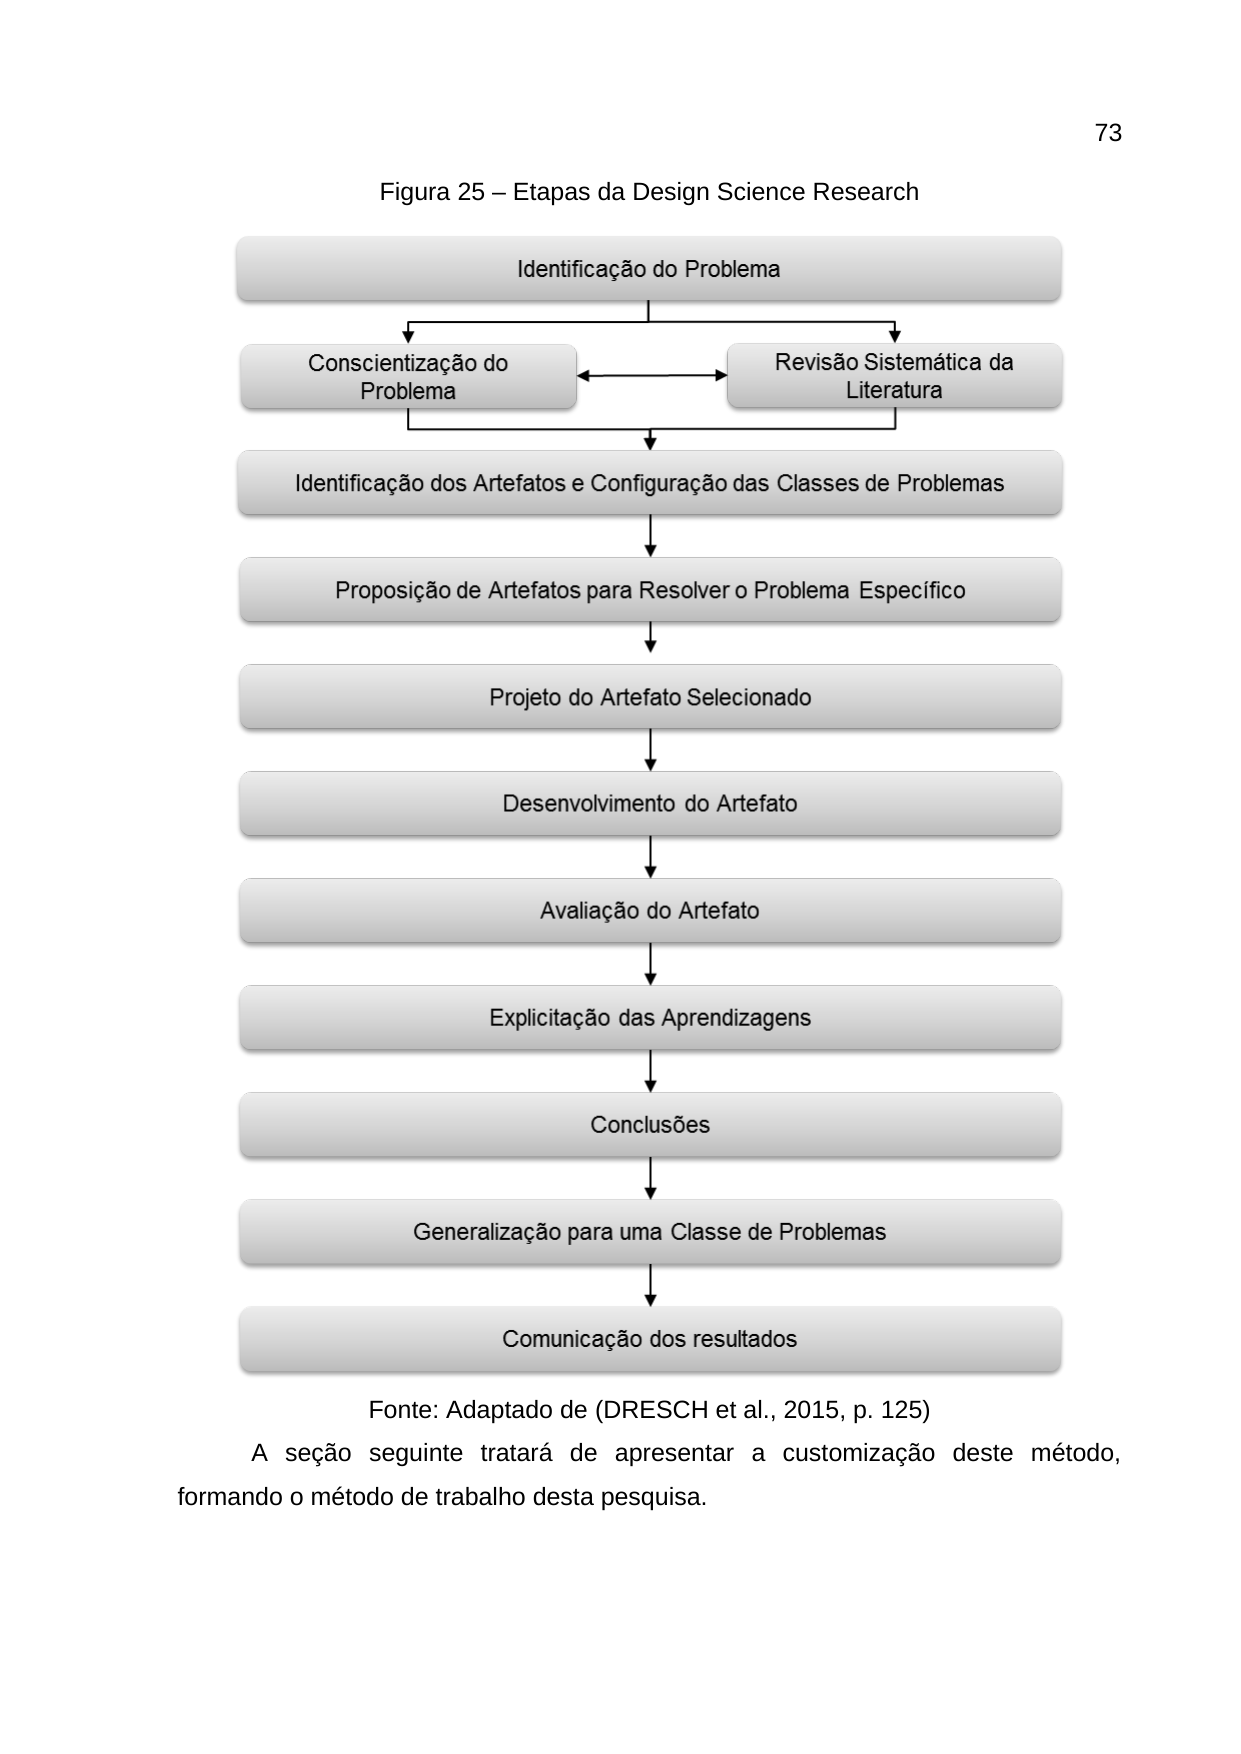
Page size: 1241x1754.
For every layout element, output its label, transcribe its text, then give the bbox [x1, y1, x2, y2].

picture [230, 232, 1069, 1381]
text Fonte: Adaptado de (DRESCH et al., 2015, p. 125) [177, 1395, 1122, 1424]
text A seção seguinte tratará de apresentar a customização deste método, formando o método de trabalho desta pesquisa. [177, 1438, 1122, 1510]
text Figura 25 – Etapas da Design Science Research [177, 177, 1122, 206]
